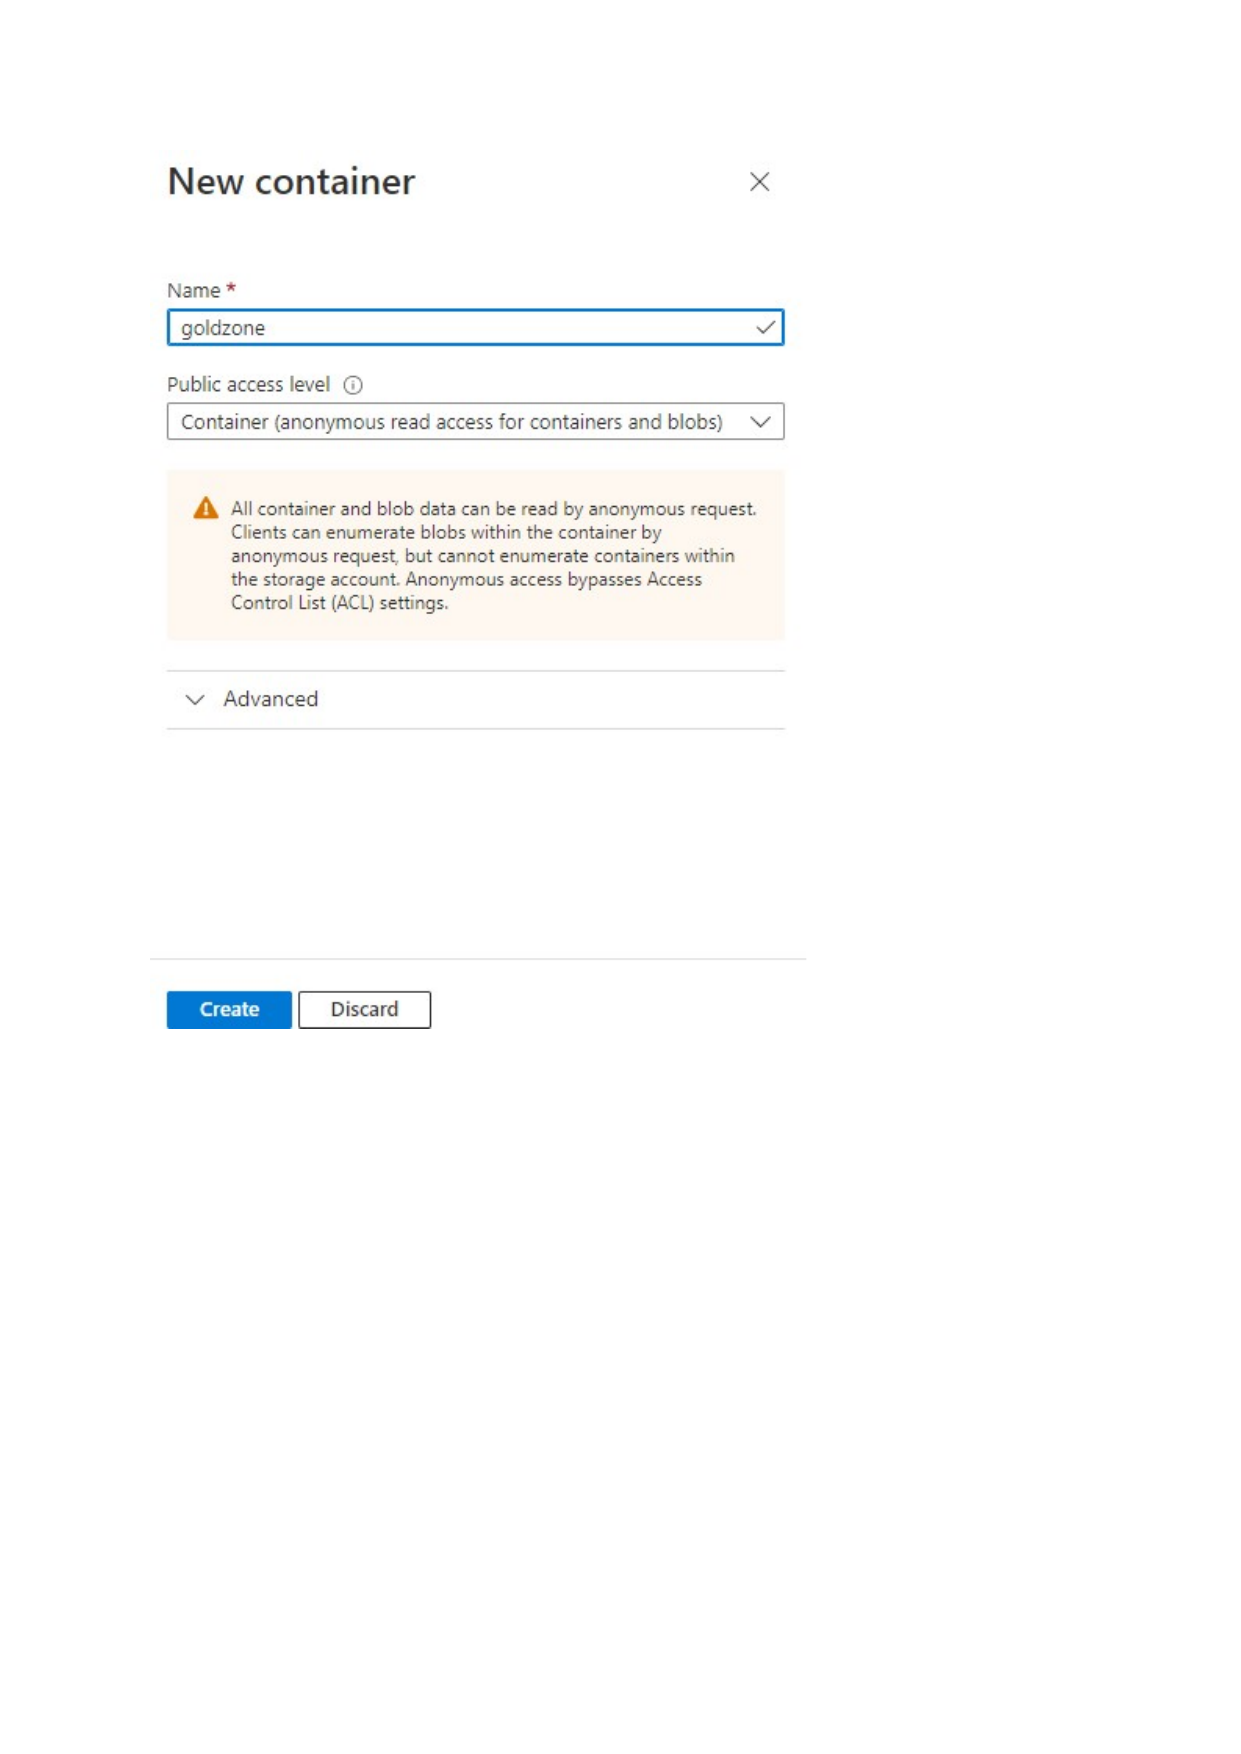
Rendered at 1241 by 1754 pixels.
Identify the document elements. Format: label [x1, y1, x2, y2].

picture [150, 150, 807, 1029]
